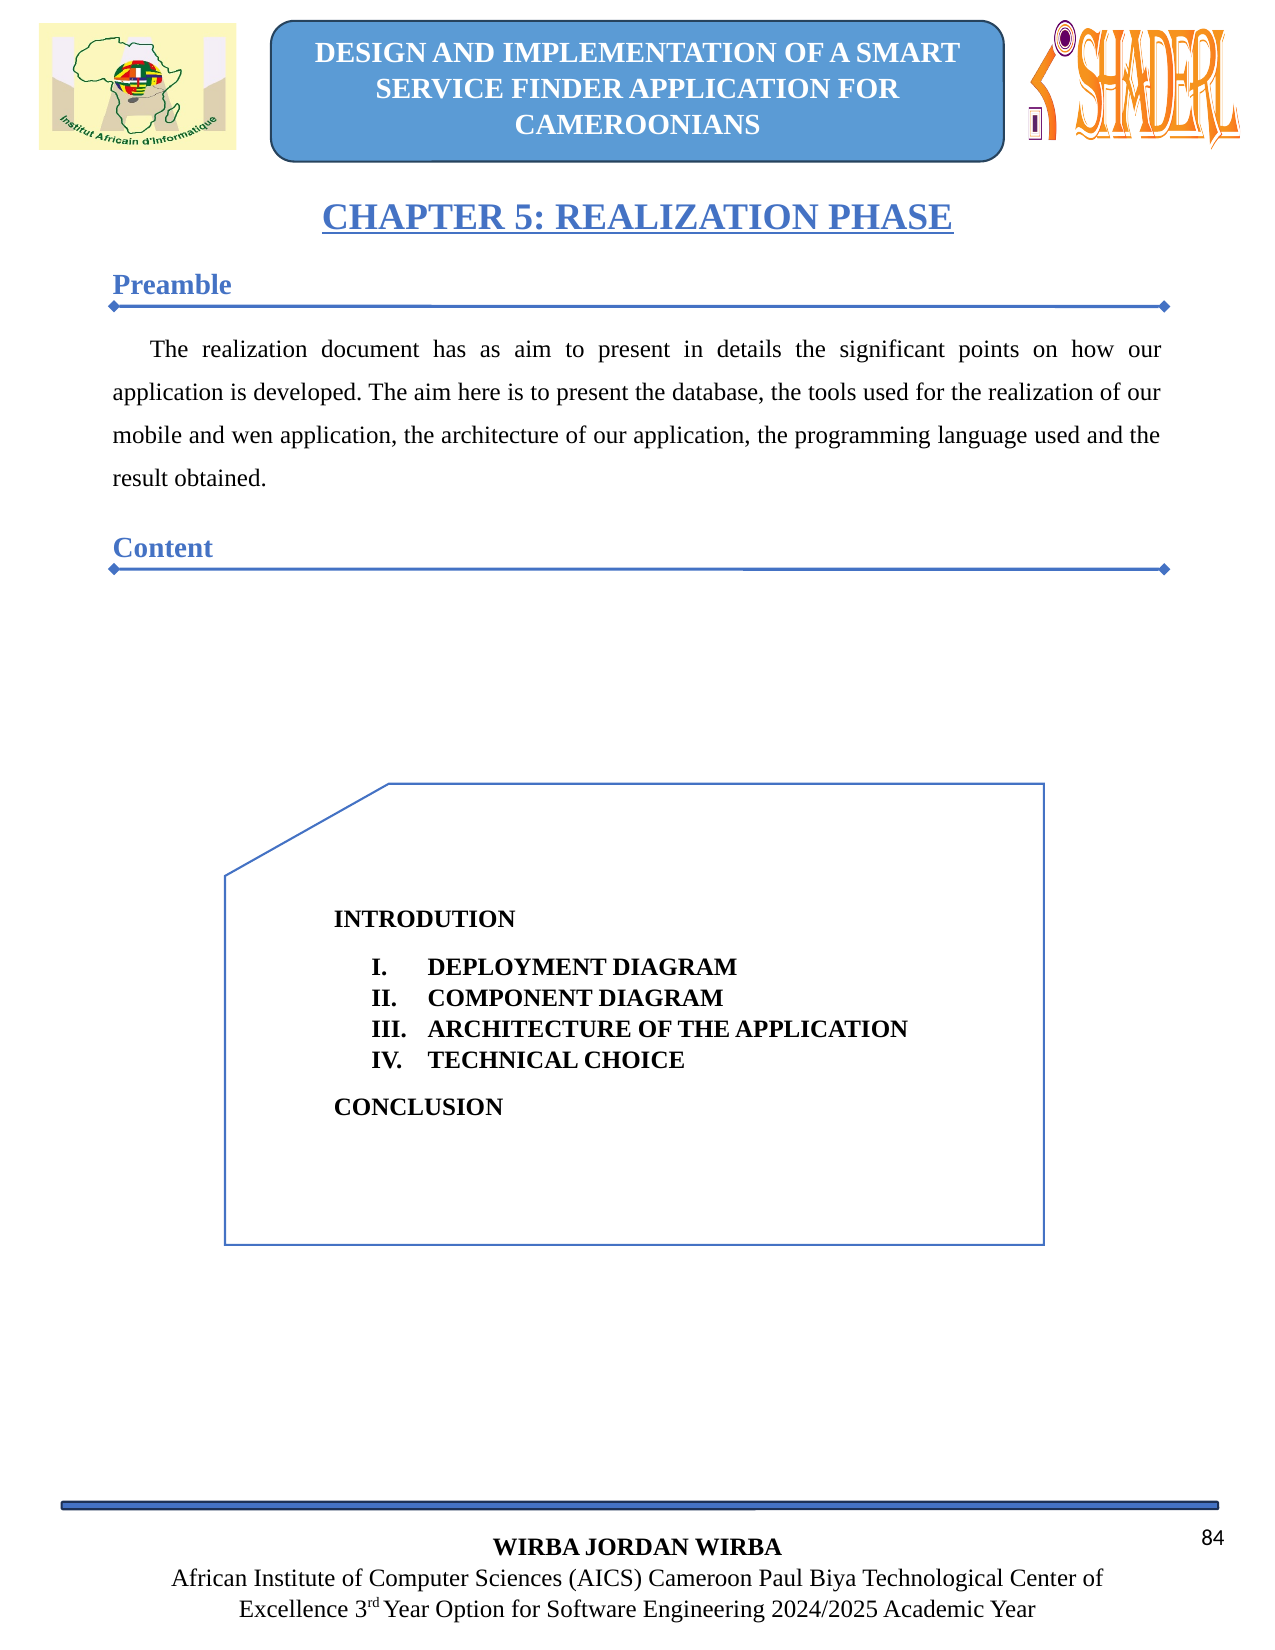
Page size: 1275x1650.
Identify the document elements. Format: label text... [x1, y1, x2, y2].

picture [38, 23, 237, 150]
subtitle CHAPTER 5: REALIZATION PHASE [112, 194, 1162, 238]
text The realization document has as aim to present in details the significant points on how our application is developed. The aim here is to present the database, the tools used for the realization of our mobile and wen application, the architecture of our application, the programming language used and the result obtained. [112, 334, 1162, 492]
text Content [112, 530, 1162, 564]
text Preamble [112, 267, 1162, 301]
picture [1028, 20, 1241, 150]
